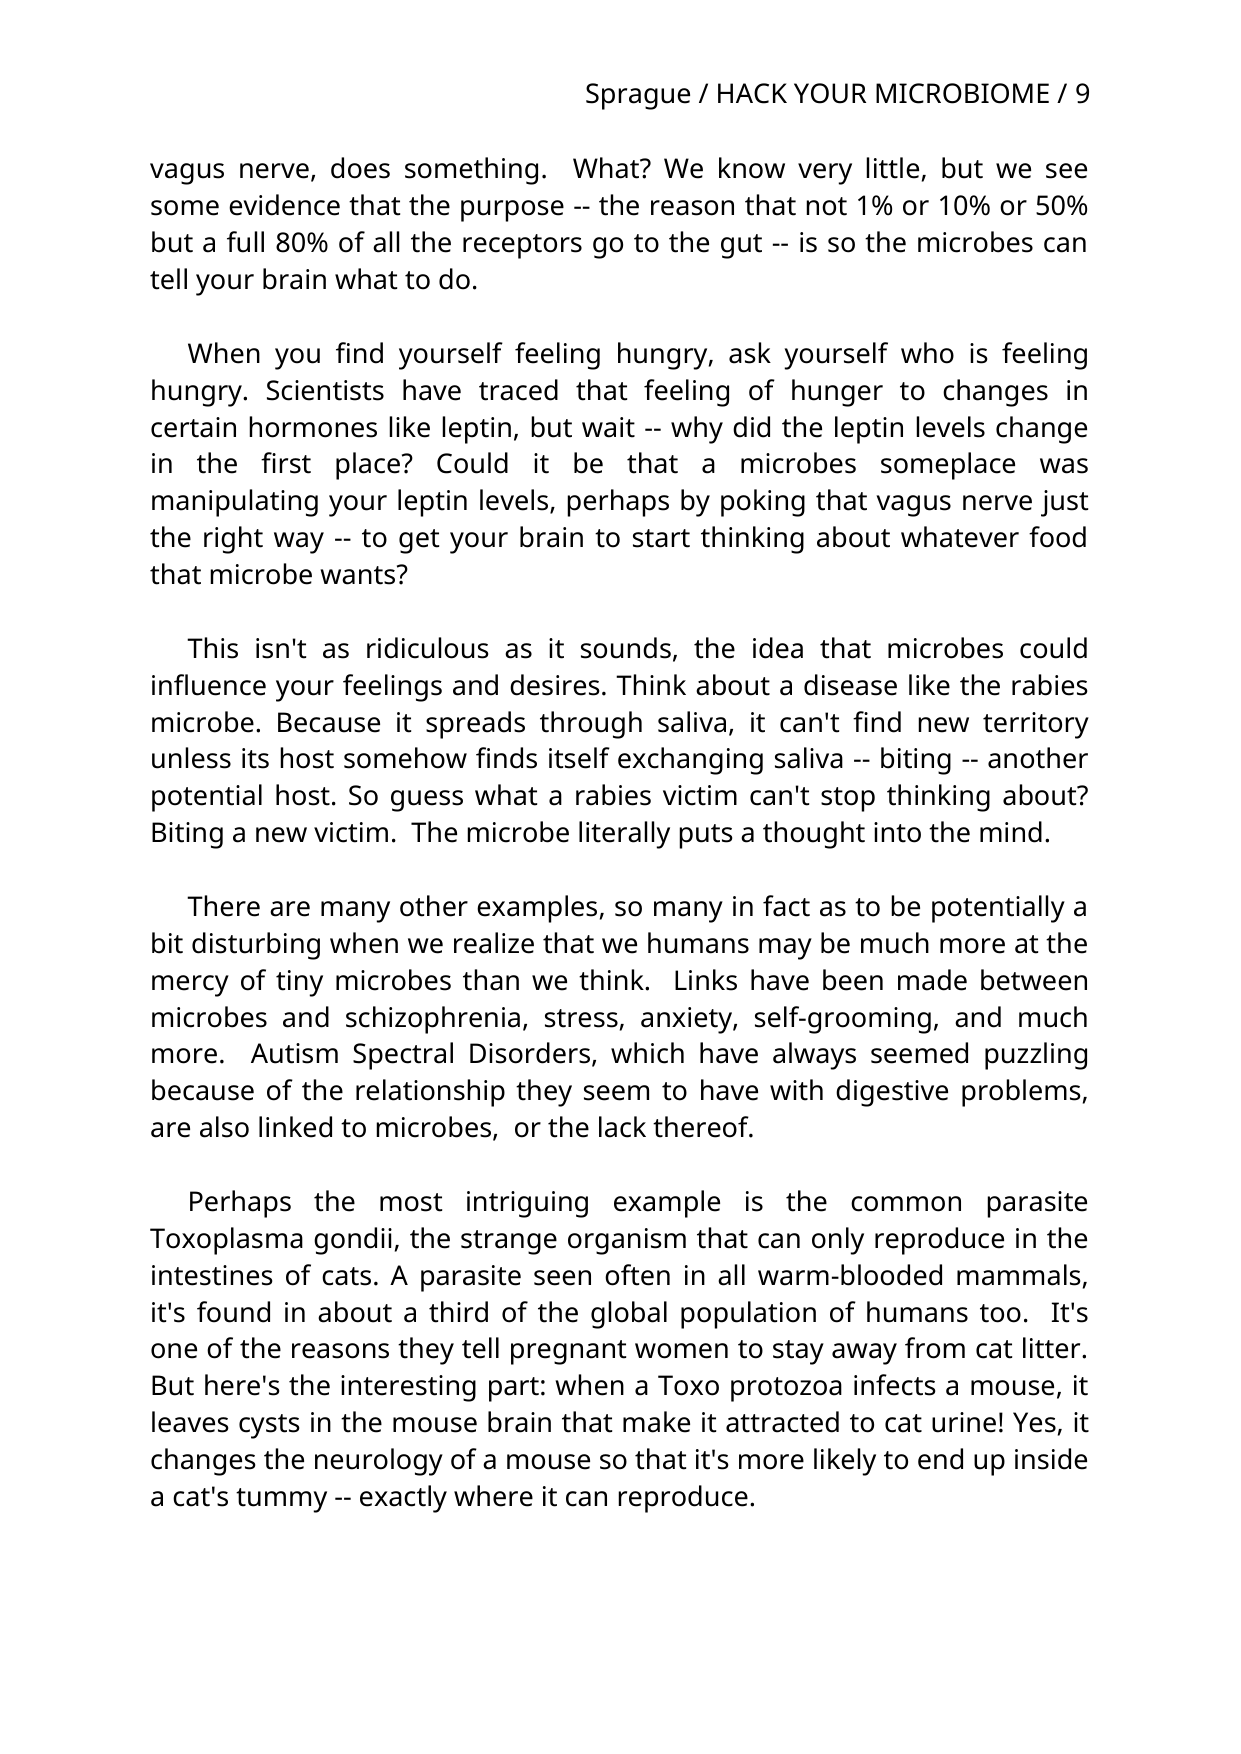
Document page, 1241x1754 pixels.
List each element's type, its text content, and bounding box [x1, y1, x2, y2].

text When you find yourself feeling hungry, ask yourself who is feeling hungry. Scientists have traced that feeling of hunger to changes in certain hormones like leptin, but wait -- why did the leptin levels change in the first place? Could it be that a microbes someplace was manipulating your leptin levels, perhaps by poking that vagus nerve just the right way -- to get your brain to start thinking about whatever food that microbe wants? [150, 334, 1090, 592]
text This isn't as ridiculous as it sounds, the idea that microbes could influence your feelings and desires. Think about a disease like the rabies microbe. Because it spreads through saliva, it can't find new territory unless its host somehow finds itself exchanging saliva -- biting -- another potential host. So guess what a rabies victim can't stop thinking about? Biting a new victim. The microbe literally puts a thought into the mind. [150, 629, 1090, 851]
text There are many other examples, so many in fact as to be potentially a bit disturbing when we realize that we humans may be much more at the mercy of tiny microbes than we think. Links have been made between microbes and schizophrenia, stress, anxiety, self-grooming, and much more. Autism Spectral Disorders, which have always seemed puzzling because of the relationship they seem to have with digestive problems, are also linked to microbes, or the lack thereof. [150, 887, 1090, 1146]
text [150, 150, 1090, 297]
text Perhaps the most intriguing example is the common parasite Toxoplasma gondii, the strange organism that can only reproduce in the intestines of cats. A parasite seen often in all warm-blooded mammals, it's found in about a third of the global population of humans too. It's one of the reasons they tell pregnant women to stay away from cat litter. But here's the interesting part: when a Toxo protozoa infects a mouse, it leaves cysts in the mouse brain that make it attracted to cat urine! Yes, it changes the neurology of a mouse so that it's more likely to end up inside a cat's tummy -- exactly where it can reproduce. [150, 1182, 1090, 1514]
